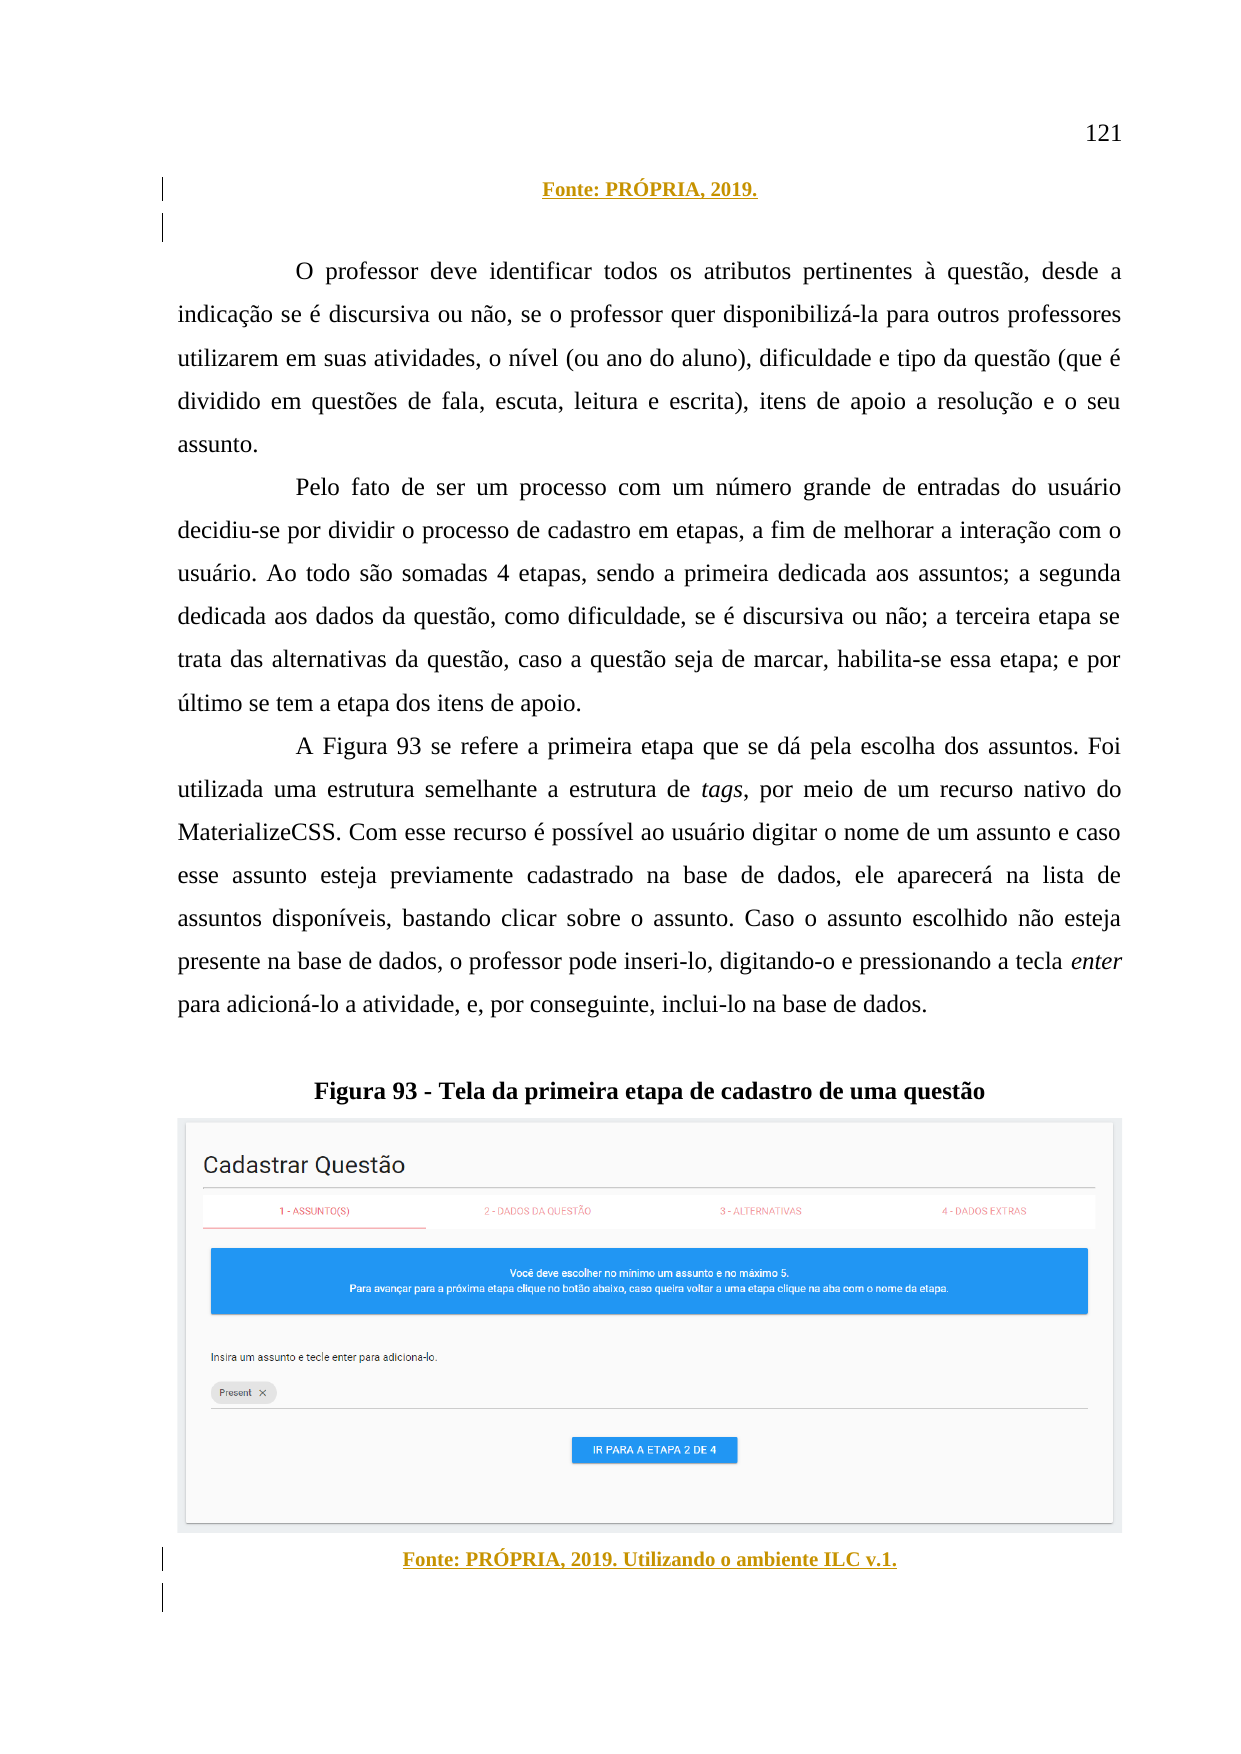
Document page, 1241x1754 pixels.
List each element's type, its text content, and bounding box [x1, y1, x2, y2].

picture [177, 1118, 1123, 1533]
text O professor deve identificar todos os atributos pertinentes à questão, desde a indicação se é discursiva ou não, se o professor quer disponibilizá-la para outros professores utilizarem em suas atividades, o nível (ou ano do aluno), dificuldade e tipo da questão (que é dividido em questões de fala, escuta, leitura e escrita), itens de apoio a resolução e o seu assunto. [177, 256, 1122, 458]
text A se refere a primeira etapa que se dá pela escolha dos assuntos. Foi utilizada uma estrutura semelhante a estrutura de tags, por meio de um recurso nativo do MaterializeCSS. Com esse recurso é possível ao usuário digitar o nome de um assunto e caso esse assunto esteja previamente cadastrado na base de dados, ele aparecerá na lista de assuntos disponíveis, bastando clicar sobre o assunto. Caso o assunto escolhido não esteja presente na base de dados, o professor pode inseri-lo, digitando-o e pressionando a tecla enter para adicioná-lo a atividade, e, por conseguinte, inclui-lo na base de dados. [177, 731, 1122, 1018]
text Pelo fato de ser um processo com um número grande de entradas do usuário decidiu-se por dividir o processo de cadastro em etapas, a fim de melhorar a interação com o usuário. Ao todo são somadas 4 etapas, sendo a primeira dedicada aos assuntos; a segunda dedicada aos dados da questão, como dificuldade, se é discursiva ou não; a terceira etapa se trata das alternativas da questão, caso a questão seja de marcar, habilita-se essa etapa; e por último se tem a etapa dos itens de apoio. [177, 472, 1122, 716]
